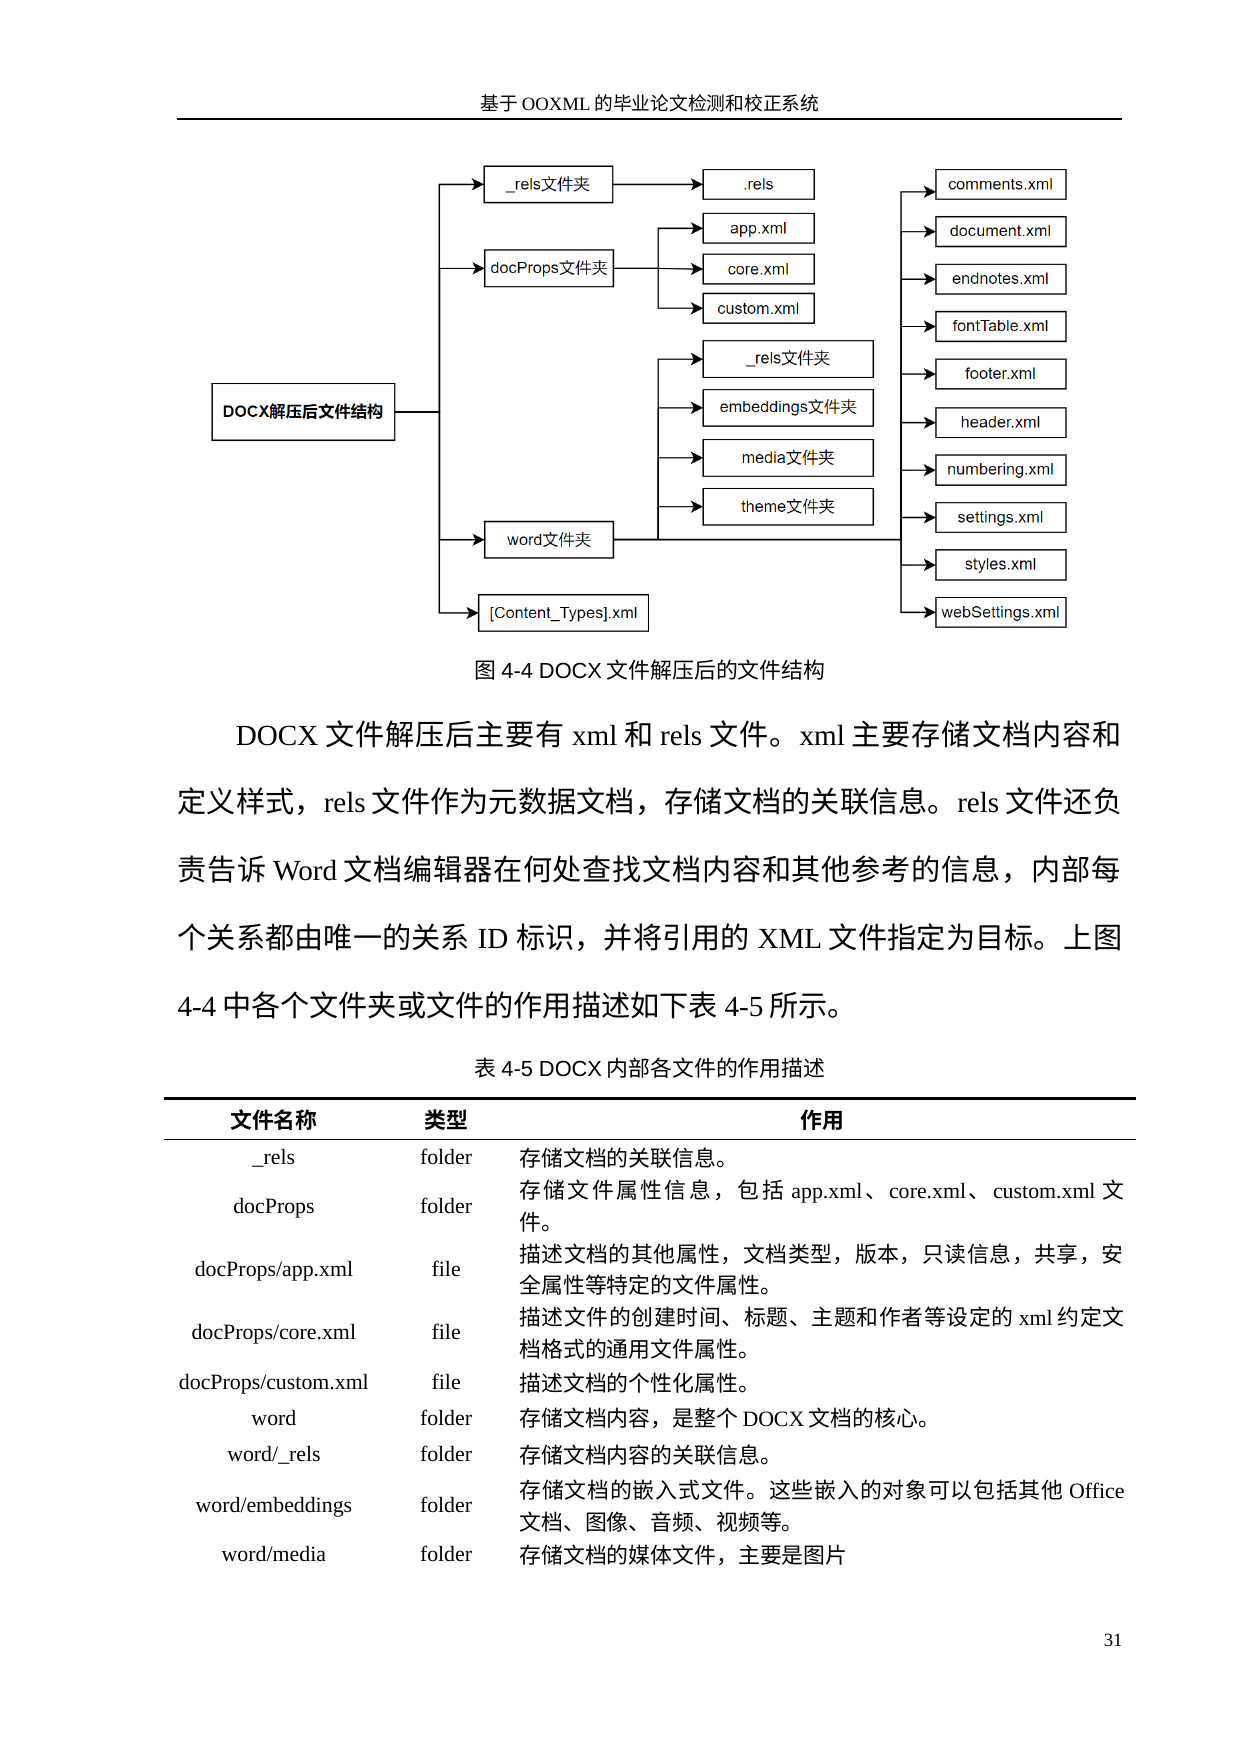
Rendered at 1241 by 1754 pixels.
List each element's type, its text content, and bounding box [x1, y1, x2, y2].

table_cell file [384, 1364, 508, 1400]
table_cell _rels [164, 1140, 384, 1173]
table_cell docProps/core.xml [164, 1300, 384, 1363]
table_cell folder [384, 1473, 508, 1536]
table_cell word [164, 1400, 384, 1434]
table_cell word/_rels [164, 1434, 384, 1473]
table_cell 描述文档的个性化属性。 [508, 1364, 1136, 1400]
table_cell word/media [164, 1536, 384, 1570]
table_header 作用 [508, 1100, 1136, 1138]
table_header 类型 [384, 1100, 508, 1138]
table_cell 存储文件属性信息，包括app.xml、core.xml、custom.xml文件。 [508, 1174, 1136, 1237]
table_header 文件名称 [164, 1100, 384, 1138]
table_cell 存储文档的嵌入式文件。这些嵌入的对象可以包括其他Office文档、图像、音频、视频等。 [508, 1473, 1136, 1536]
table_cell folder [384, 1140, 508, 1173]
table_cell folder [384, 1400, 508, 1434]
table_cell 存储文档的关联信息。 [508, 1140, 1136, 1173]
table_cell 描述文件的创建时间、标题、主题和作者等设定的xml约定文档格式的通用文件属性。 [508, 1300, 1136, 1363]
table_cell 存储文档内容的关联信息。 [508, 1434, 1136, 1473]
table_cell docProps/app.xml [164, 1237, 384, 1300]
picture [193, 163, 1106, 635]
table_cell file [384, 1237, 508, 1300]
table_cell docProps/custom.xml [164, 1364, 384, 1400]
table_cell word/embeddings [164, 1473, 384, 1536]
table_cell folder [384, 1536, 508, 1570]
table_cell 描述文档的其他属性，文档类型，版本，只读信息，共享，安全属性等特定的文件属性。 [508, 1237, 1136, 1300]
table_cell 存储文档的媒体文件，主要是图片 [508, 1536, 1136, 1570]
table_cell 存储文档内容，是整个DOCX文档的核心。 [508, 1400, 1136, 1434]
table_cell docProps [164, 1174, 384, 1237]
table_cell file [384, 1300, 508, 1363]
table_cell folder [384, 1174, 508, 1237]
table_cell folder [384, 1434, 508, 1473]
